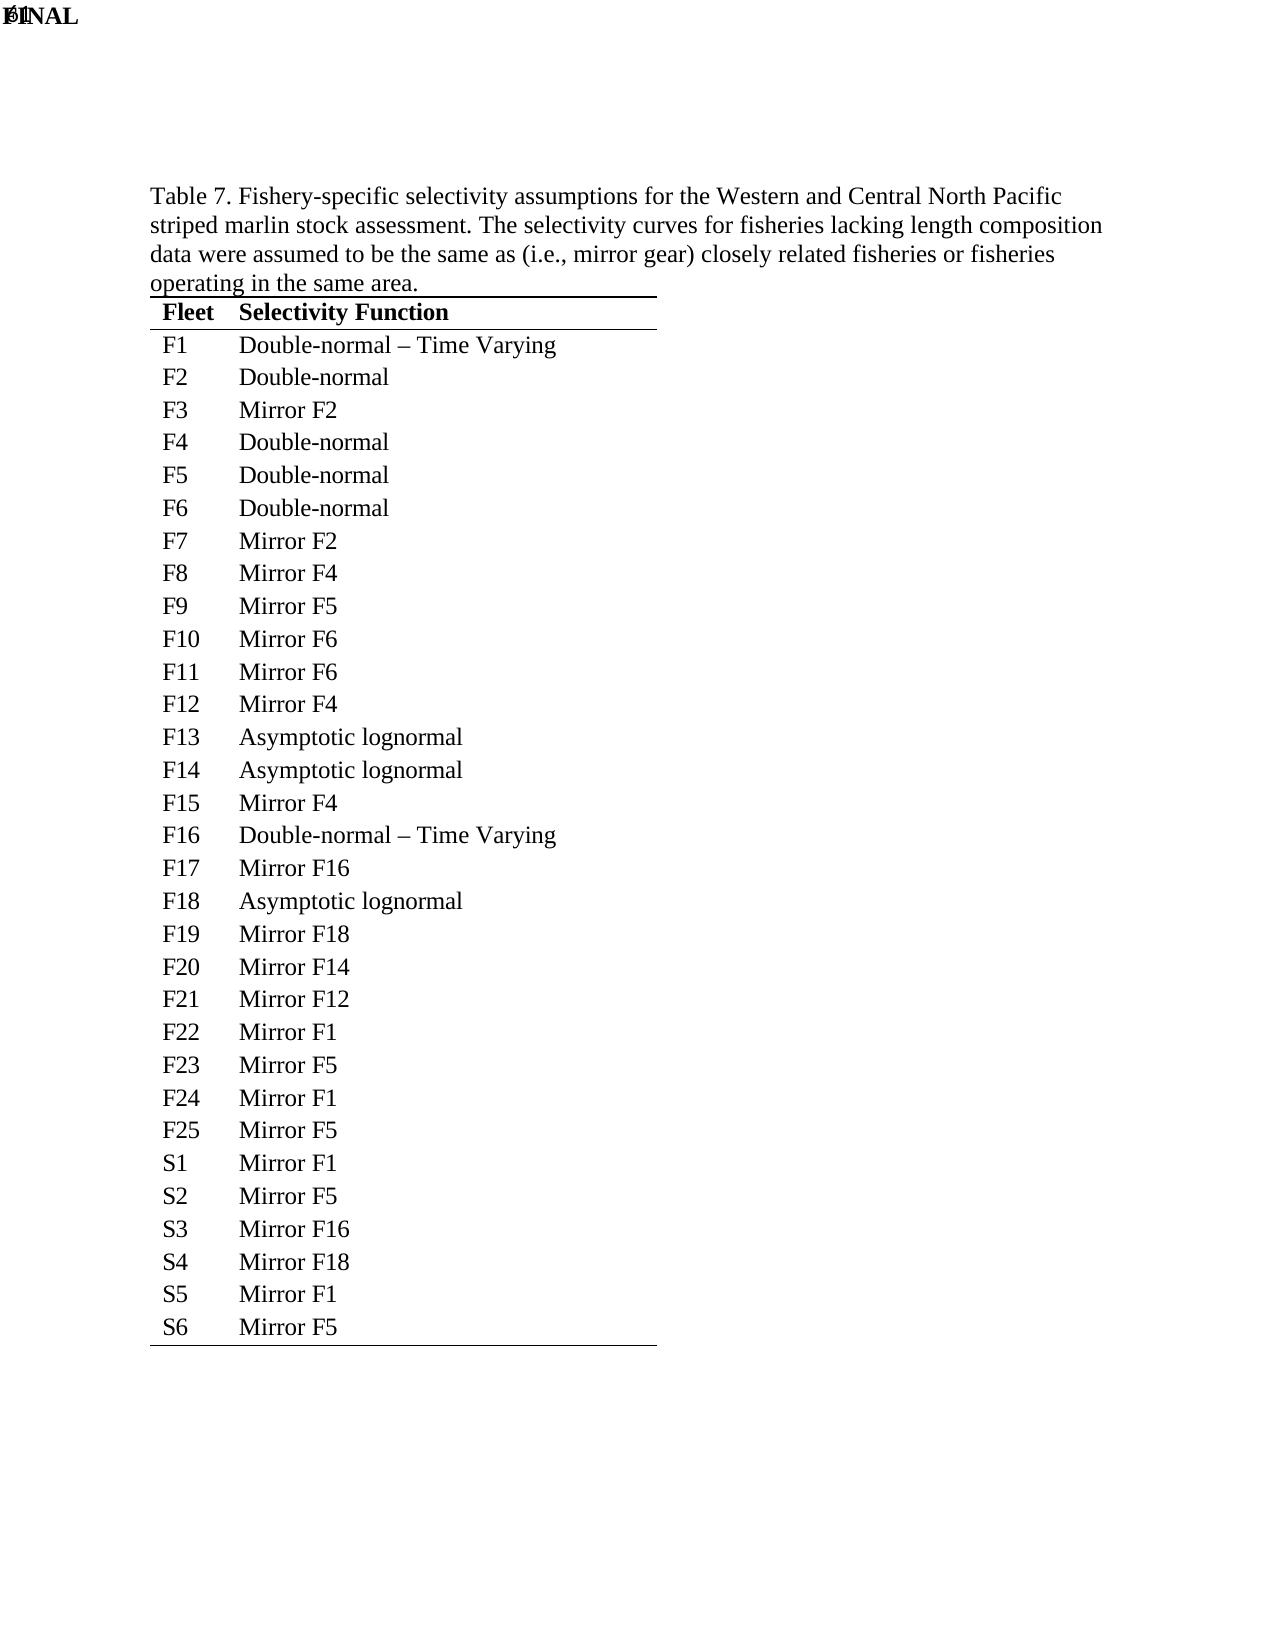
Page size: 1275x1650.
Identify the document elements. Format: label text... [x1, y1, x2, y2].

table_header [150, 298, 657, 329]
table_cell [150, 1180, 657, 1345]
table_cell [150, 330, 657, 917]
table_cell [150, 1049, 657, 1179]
text Table 7. Fishery-specific selectivity assumptions for the Western and Central North Pacific striped marlin stock assessment. The selectivity curves for fisheries lacking length composition data were assumed to be the same as (i.e., mirror gear) closely related fisheries or fisheries operating in the same area. [150, 181, 1119, 296]
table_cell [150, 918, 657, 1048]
